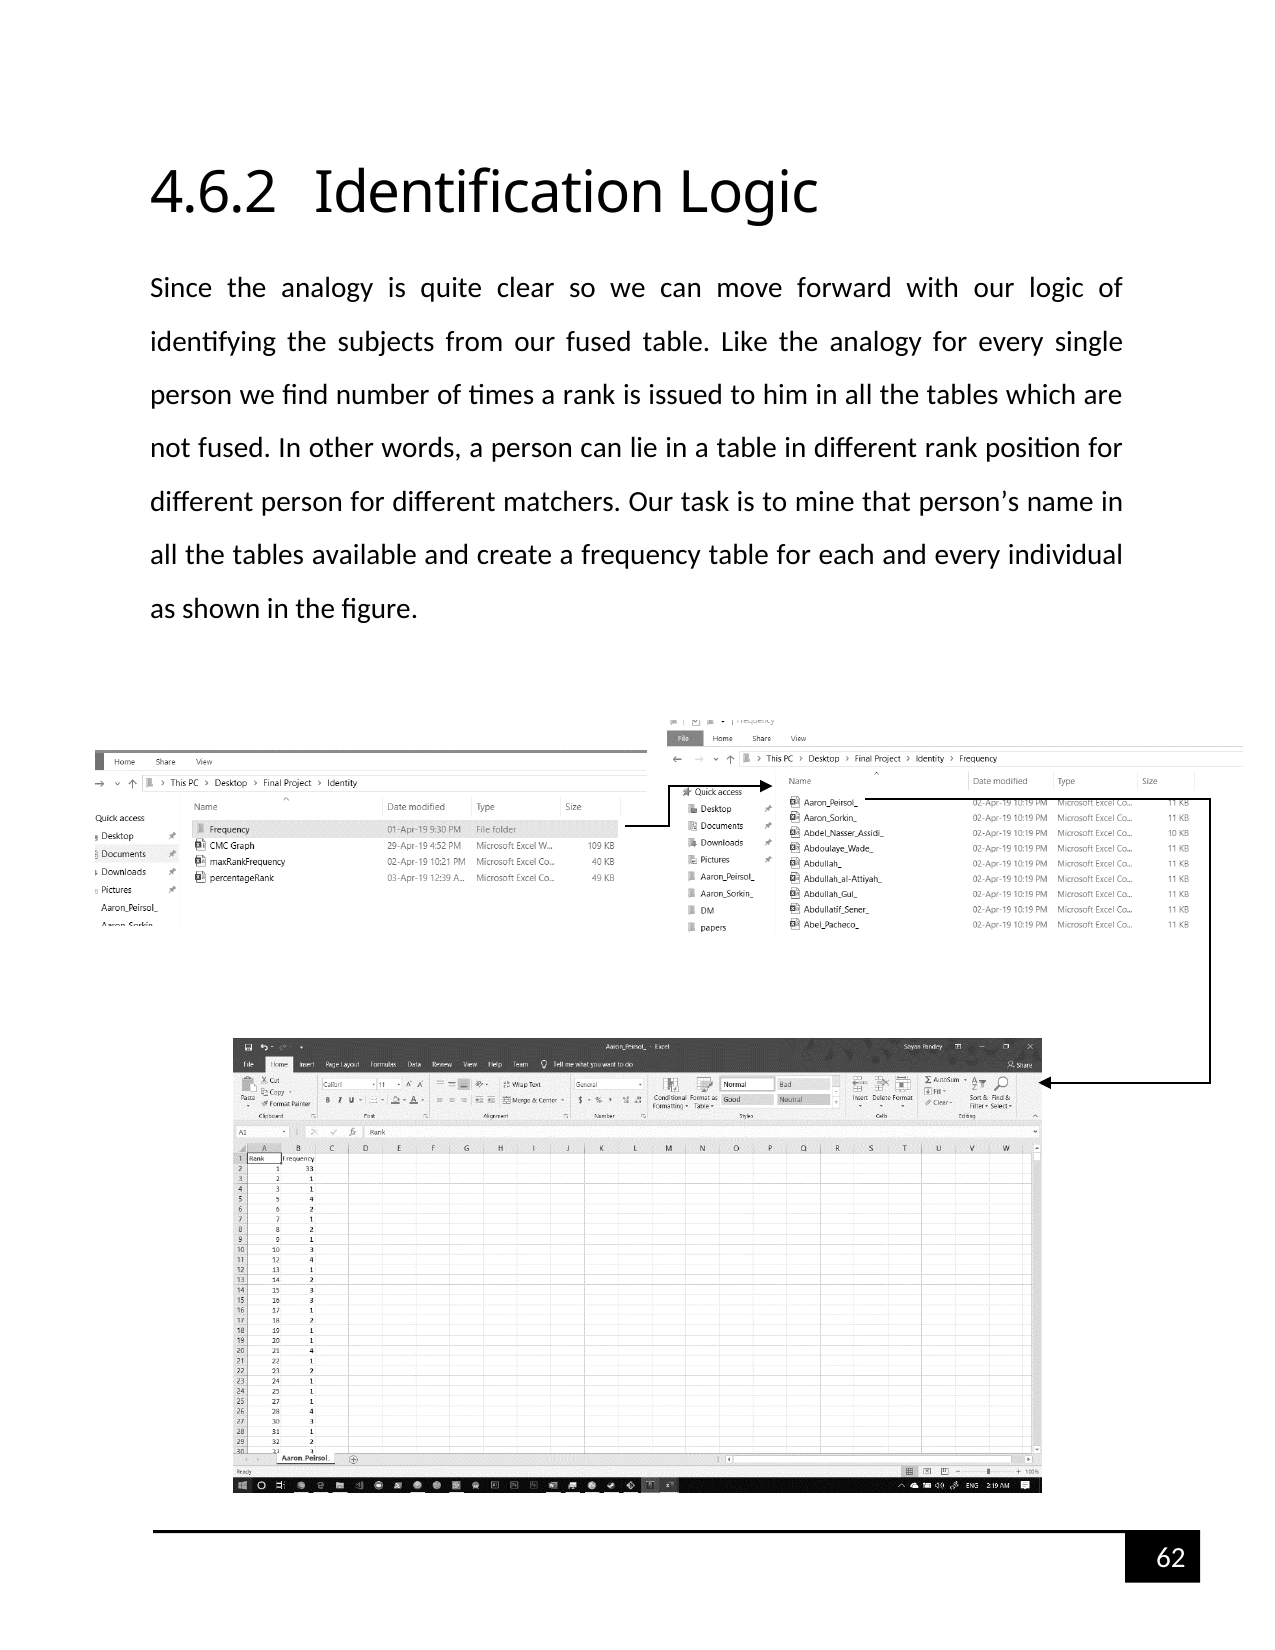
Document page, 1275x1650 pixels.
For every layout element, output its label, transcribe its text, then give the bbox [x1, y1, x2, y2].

title Identification Logic [150, 150, 1125, 229]
picture [95, 750, 647, 926]
text Since the analogy is quite clear so we can move forward with our logic of identifying the subjects from our fused table. Like the analogy for every single person we find number of times a rank is issued to him in all the tables which are not fused. In other words, a person can lie in a table in different rank position for different person for different matchers. Our task is to mine that person’s name in all the tables available and create a frequency table for each and every individual as shown in the figure. [150, 269, 1125, 625]
picture [233, 1038, 1042, 1493]
picture [667, 720, 1243, 933]
